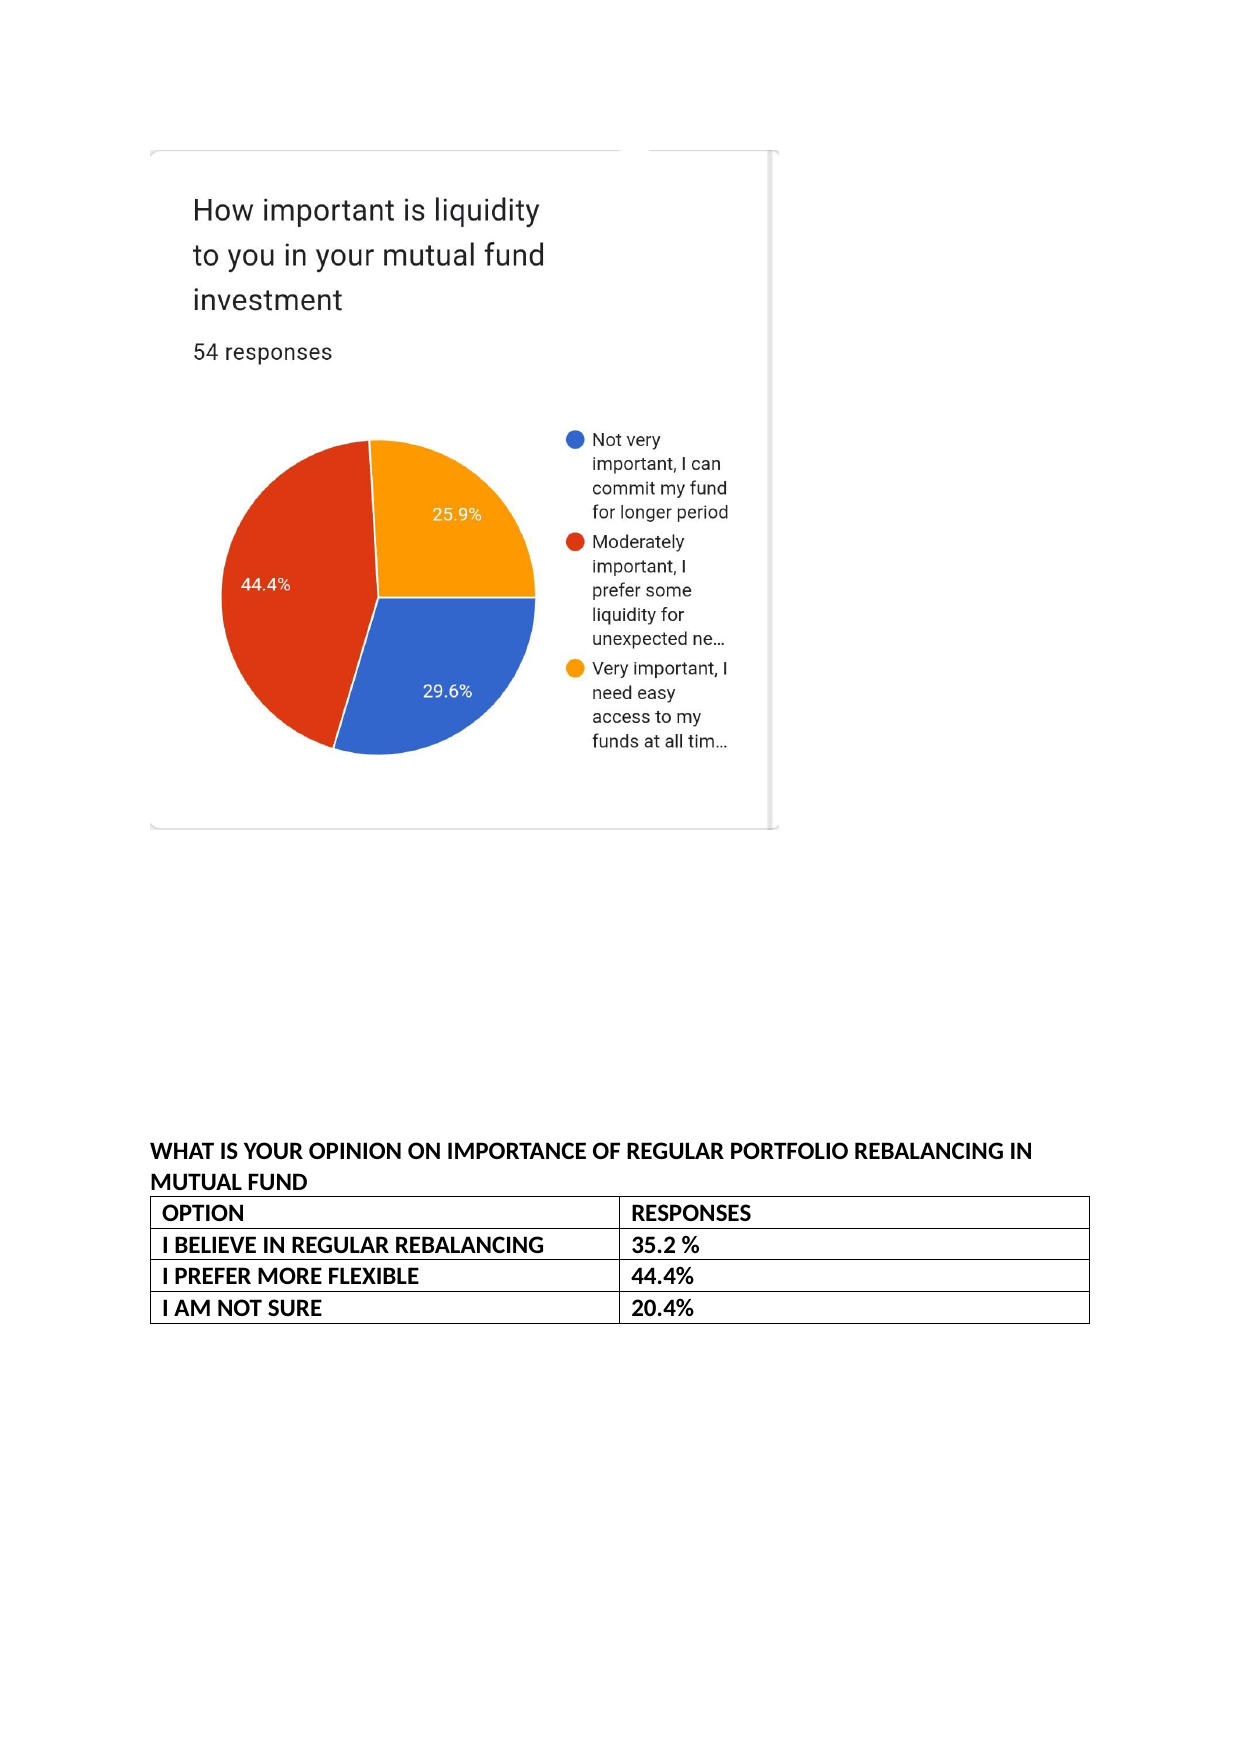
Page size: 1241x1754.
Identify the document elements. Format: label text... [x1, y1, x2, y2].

table_header OPTION [151, 1197, 619, 1228]
table_cell 20.4% [620, 1292, 1089, 1322]
table_cell I PREFER MORE FLEXIBLE [151, 1260, 619, 1291]
table_cell 35.2 % [620, 1229, 1089, 1259]
table_header RESPONSES [620, 1197, 1089, 1228]
table_cell I BELIEVE IN REGULAR REBALANCING [151, 1229, 619, 1259]
table_cell I AM NOT SURE [151, 1292, 619, 1322]
text WHAT IS YOUR OPINION ON IMPORTANCE OF REGULAR PORTFOLIO REBALANCING IN MUTUAL FUND [150, 1135, 1090, 1196]
picture [150, 150, 779, 830]
table_cell 44.4% [620, 1260, 1089, 1291]
